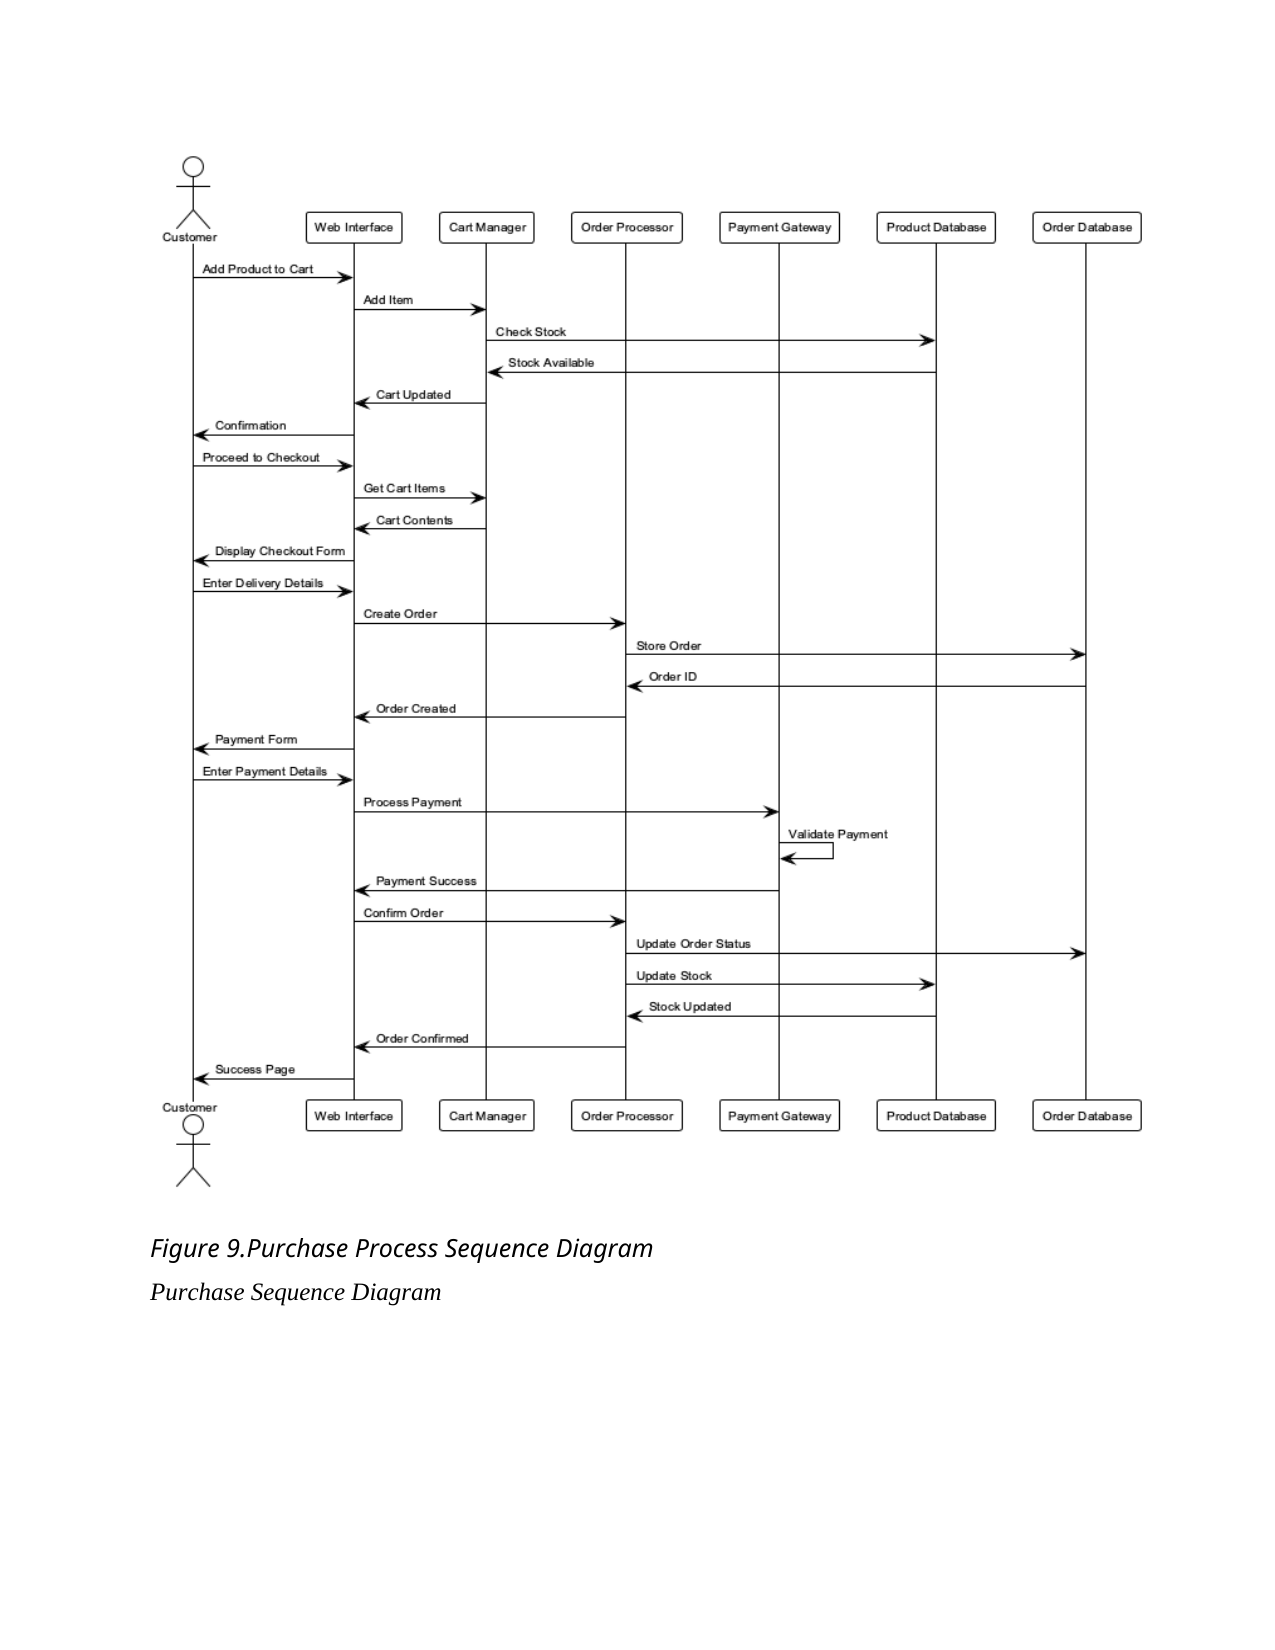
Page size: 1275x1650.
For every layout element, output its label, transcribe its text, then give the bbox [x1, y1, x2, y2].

text Purchase Sequence Diagram [150, 1277, 1125, 1306]
picture [150, 150, 1147, 1193]
